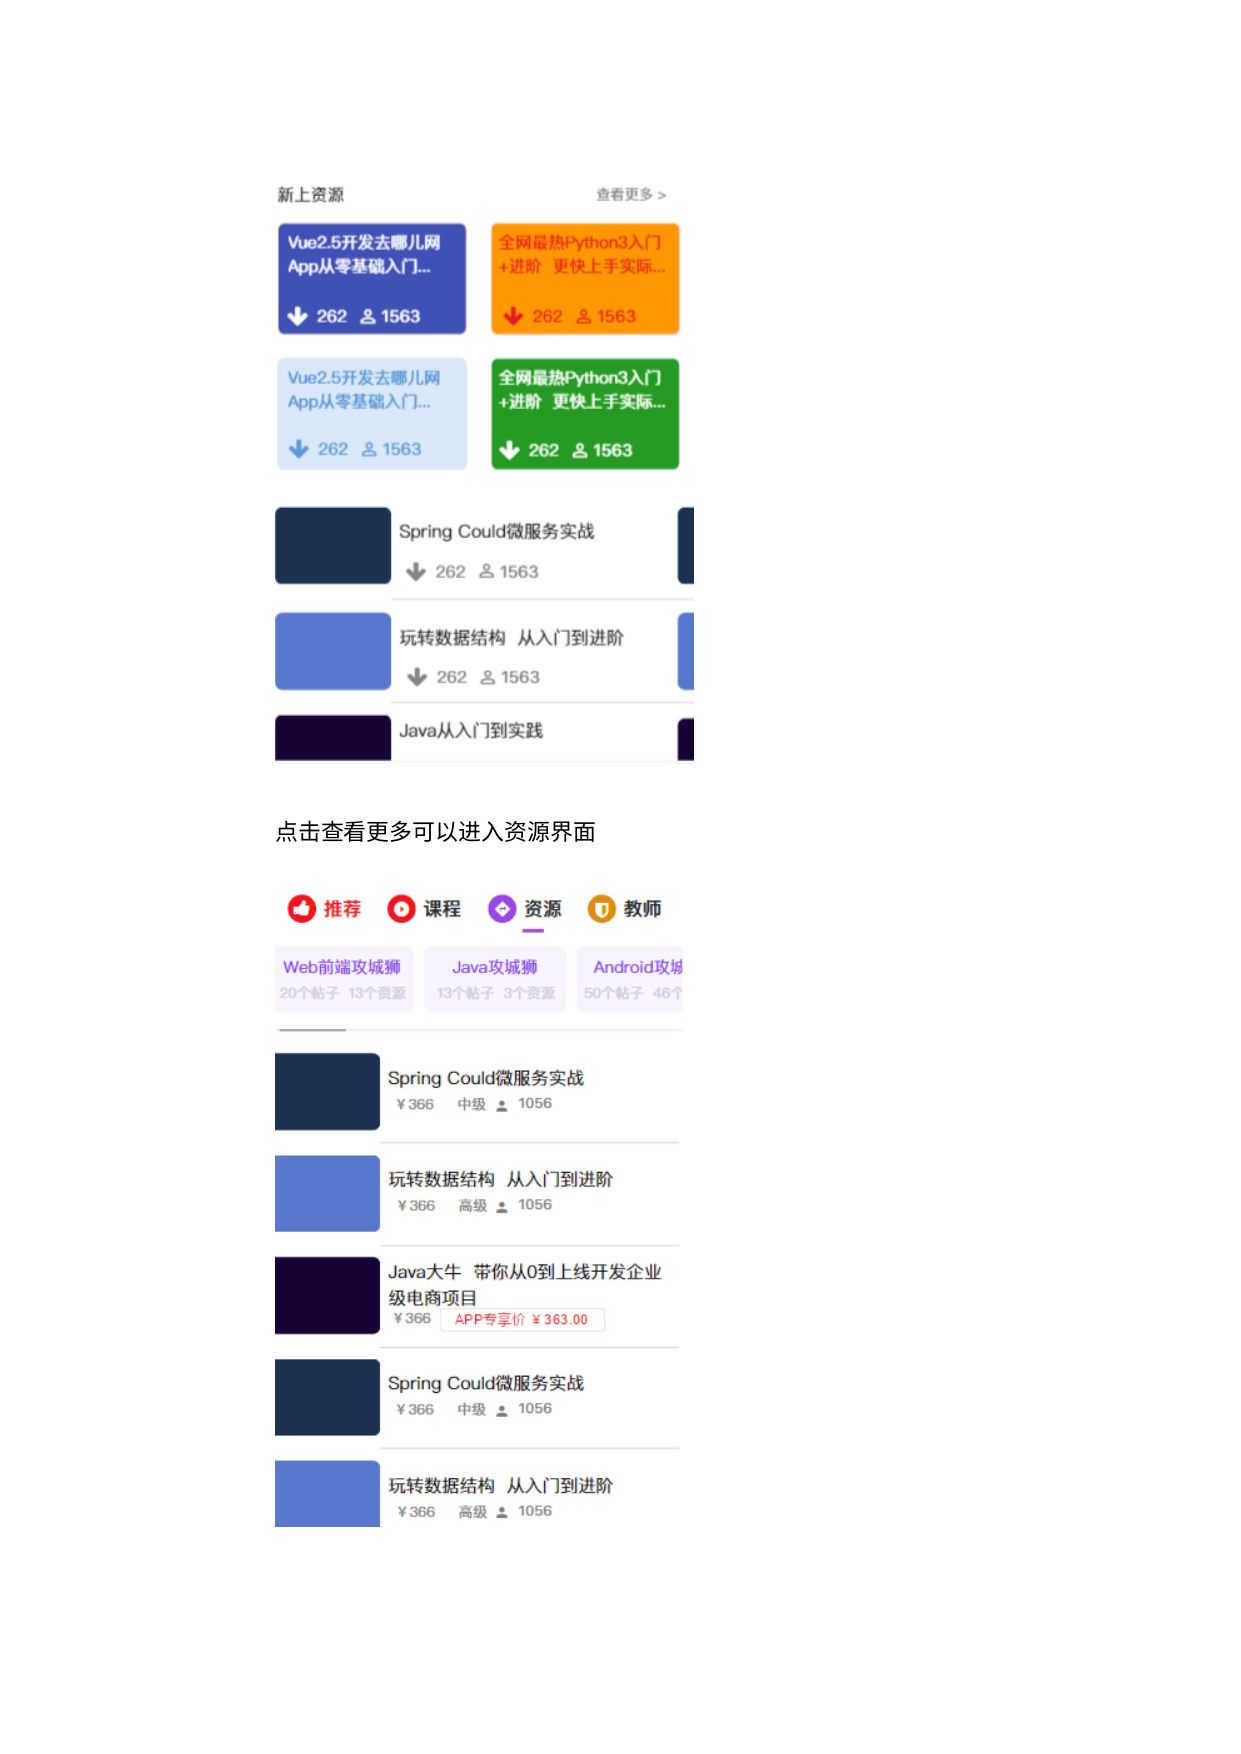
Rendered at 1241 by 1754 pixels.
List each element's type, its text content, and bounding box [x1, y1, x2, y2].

picture [275, 888, 683, 1527]
picture [275, 176, 694, 766]
text 点击查看更多可以进入资源界面 [231, 798, 1053, 863]
